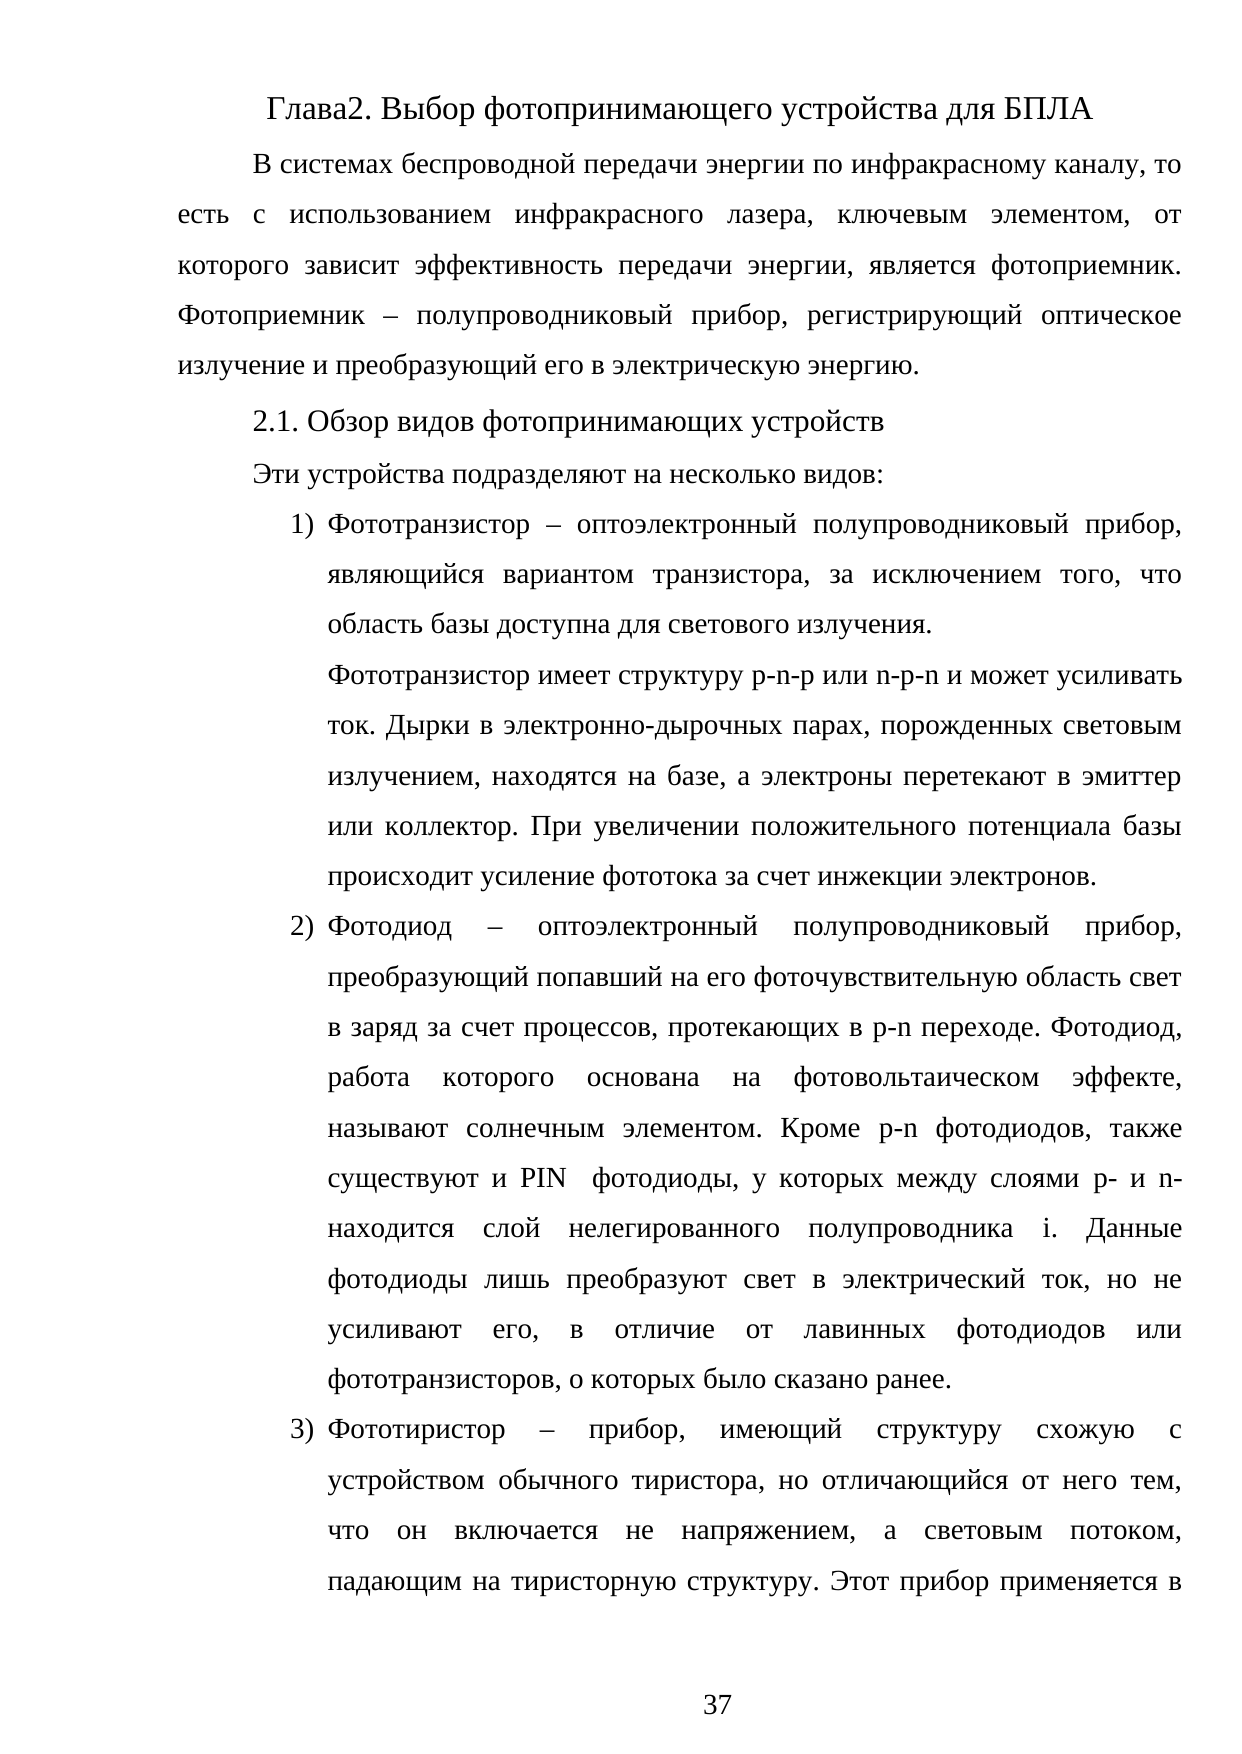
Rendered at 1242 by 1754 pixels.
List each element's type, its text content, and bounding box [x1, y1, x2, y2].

list Фототранзистор – оптоэлектронный полупроводниковый прибор, являющийся вариантом транзистора, за исключением того, что область базы доступна для светового излучения. [290, 506, 1183, 640]
list Фототранзистор имеет структуру p-n-p или n-p-n и может усиливать ток. Дырки в электронно-дырочных парах, порожденных световым излучением, находятся на базе, а электроны перетекают в эмиттер или коллектор. При увеличении положительного потенциала базы происходит усиление фототока за счет инжекции электронов. [327, 657, 1183, 892]
text Эти устройства подразделяют на несколько видов: [177, 456, 1183, 489]
subtitle Глава2. Выбор фотопринимающего устройства для БПЛА [177, 89, 1183, 127]
list Фотодиод – оптоэлектронный полупроводниковый прибор, преобразующий попавший на его фоточувствительную область свет в заряд за счет процессов, протекающих в p-n переходе. Фотодиод, работа которого основана на фотовольтаическом эффекте, называют солнечным элементом. Кроме p-n фотодиодов, также существуют и PIN фотодиоды, у которых между слоями p- и n- находится слой нелегированного полупроводника i. Данные фотодиоды лишь преобразуют свет в электрический ток, но не усиливают его, в отличие от лавинных фотодиодов или фототранзисторов, о которых было сказано ранее. [290, 908, 1183, 1395]
subtitle 2.1. Обзор видов фотопринимающих устройств [177, 402, 1183, 438]
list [290, 1412, 1183, 1596]
text В системах беспроводной передачи энергии по инфракрасному каналу, то есть с использованием инфракрасного лазера, ключевым элементом, от которого зависит эффективность передачи энергии, является фотоприемник. Фотоприемник – полупроводниковый прибор, регистрирующий оптическое излучение и преобразующий его в электрическую энергию. [177, 146, 1183, 381]
